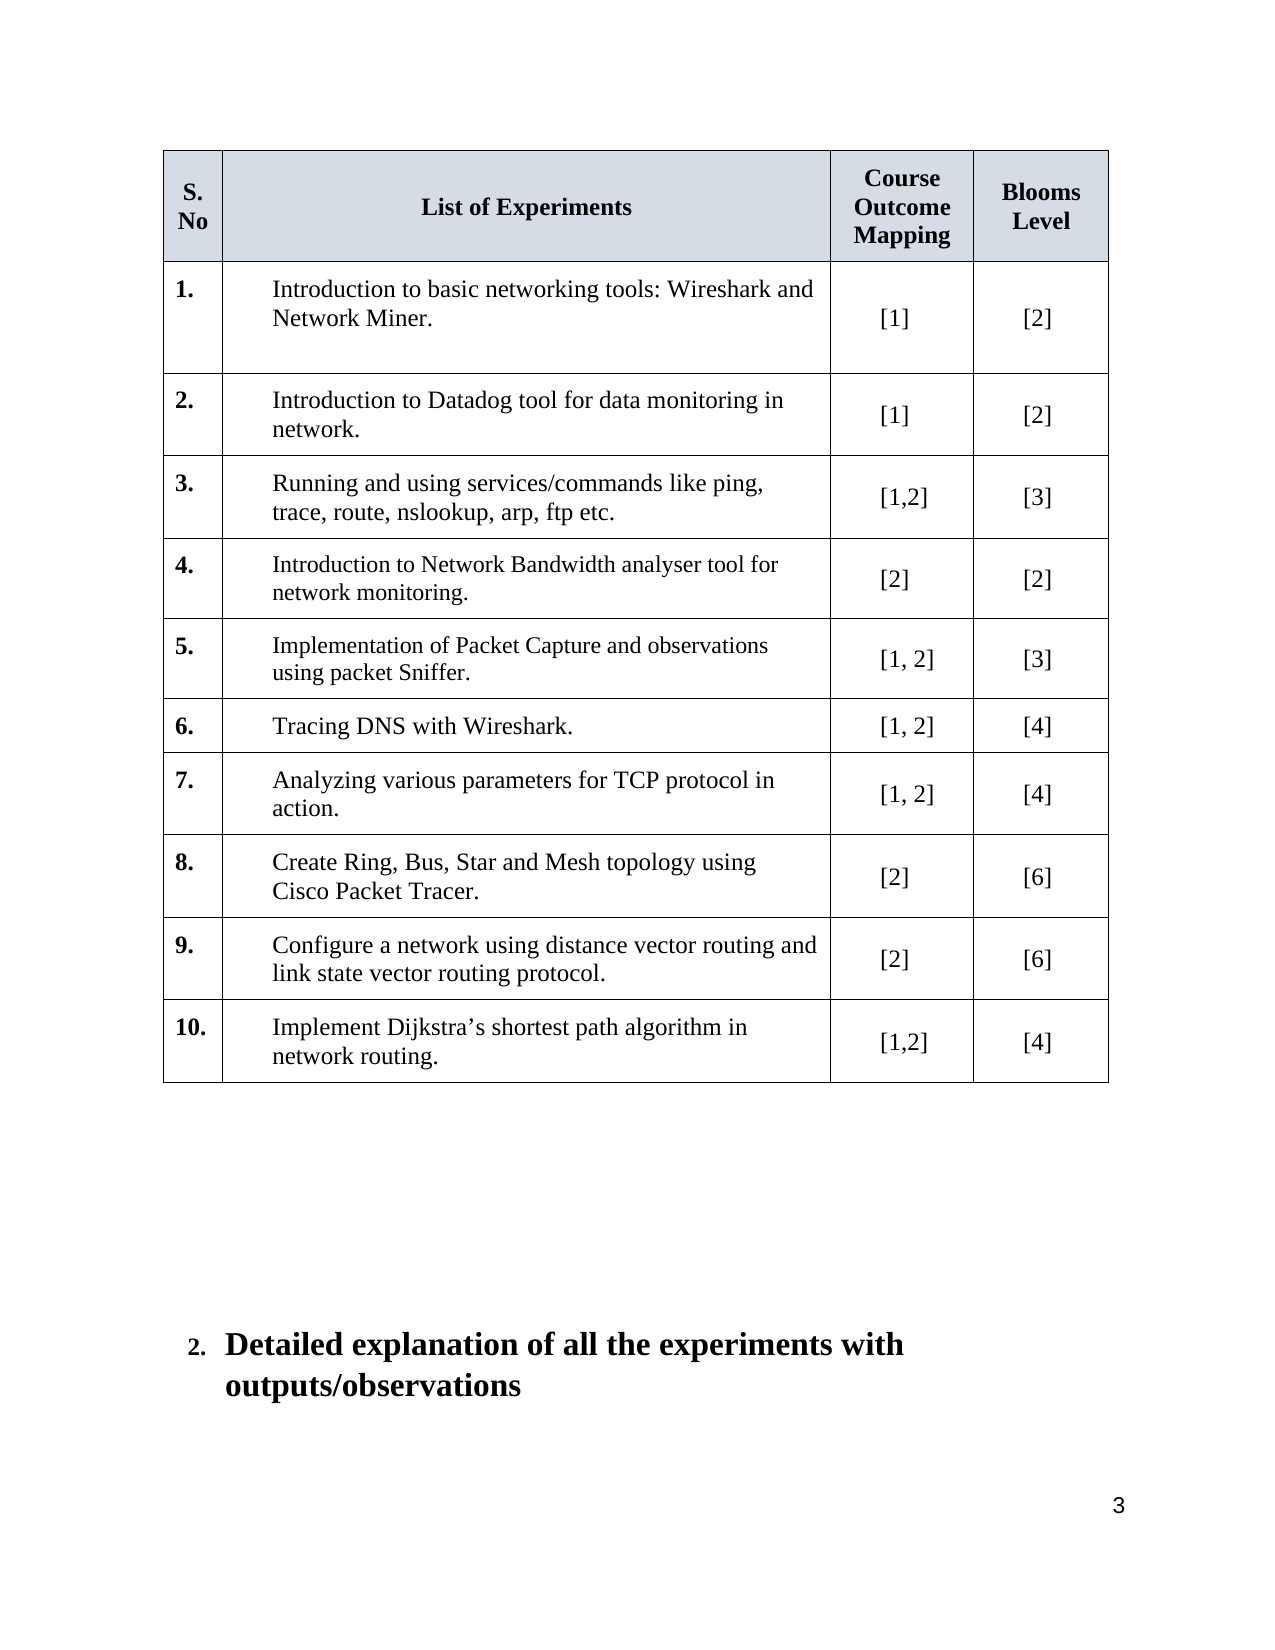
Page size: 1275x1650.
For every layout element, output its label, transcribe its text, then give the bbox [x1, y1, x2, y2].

table_cell 3. [164, 456, 222, 537]
table_cell [6] [974, 835, 1108, 917]
table_cell 1. [164, 262, 222, 372]
table_cell [2] [831, 918, 973, 999]
table_header List of Experiments [223, 151, 830, 261]
table_header S. No [164, 151, 222, 261]
table_cell [2] [974, 262, 1108, 372]
table_cell Analyzing various parameters for TCP protocol in action. [223, 753, 830, 834]
table_header Blooms Level [974, 151, 1108, 261]
table_cell 6. [164, 699, 222, 752]
table_cell Tracing DNS with Wireshark. [223, 699, 830, 752]
table_cell [1,2] [831, 1000, 973, 1082]
table_cell [1] [831, 374, 973, 455]
table_cell 10. [164, 1000, 222, 1082]
table_cell 8. [164, 835, 222, 917]
table_cell [2] [974, 374, 1108, 455]
table_cell Configure a network using distance vector routing and link state vector routing protocol. [223, 918, 830, 999]
table_cell [6] [974, 918, 1108, 999]
table_cell 7. [164, 753, 222, 834]
table_cell 4. [164, 539, 222, 618]
table_cell [1] [831, 262, 973, 372]
table_cell [2] [974, 539, 1108, 618]
table_cell Running and using services/commands like ping, trace, route, nslookup, arp, ftp etc. [223, 456, 830, 537]
table_cell 2. [164, 374, 222, 455]
table_cell Implement Dijkstra’s shortest path algorithm in network routing. [223, 1000, 830, 1082]
table_header Course Outcome Mapping [831, 151, 973, 261]
table_cell 9. [164, 918, 222, 999]
table_cell [2] [831, 539, 973, 618]
table_cell [1,2] [831, 456, 973, 537]
table_cell [1, 2] [831, 753, 973, 834]
table_cell 5. [164, 619, 222, 698]
table_cell Introduction to Network Bandwidth analyser tool for network monitoring. [223, 539, 830, 618]
table_cell [1, 2] [831, 619, 973, 698]
table_cell [4] [974, 1000, 1108, 1082]
table_cell [4] [974, 753, 1108, 834]
table_cell [2] [831, 835, 973, 917]
table_cell [1, 2] [831, 699, 973, 752]
table_cell [4] [974, 699, 1108, 752]
table_cell Introduction to Datadog tool for data monitoring in network. [223, 374, 830, 455]
table_cell [3] [974, 619, 1108, 698]
table_cell Introduction to basic networking tools: Wireshark and Network Miner. [223, 262, 830, 372]
list Detailed explanation of all the experiments with outputs/observations [187, 1324, 1125, 1404]
table_cell Create Ring, Bus, Star and Mesh topology using Cisco Packet Tracer. [223, 835, 830, 917]
table_cell Implementation of Packet Capture and observations using packet Sniffer. [223, 619, 830, 698]
table_cell [3] [974, 456, 1108, 537]
